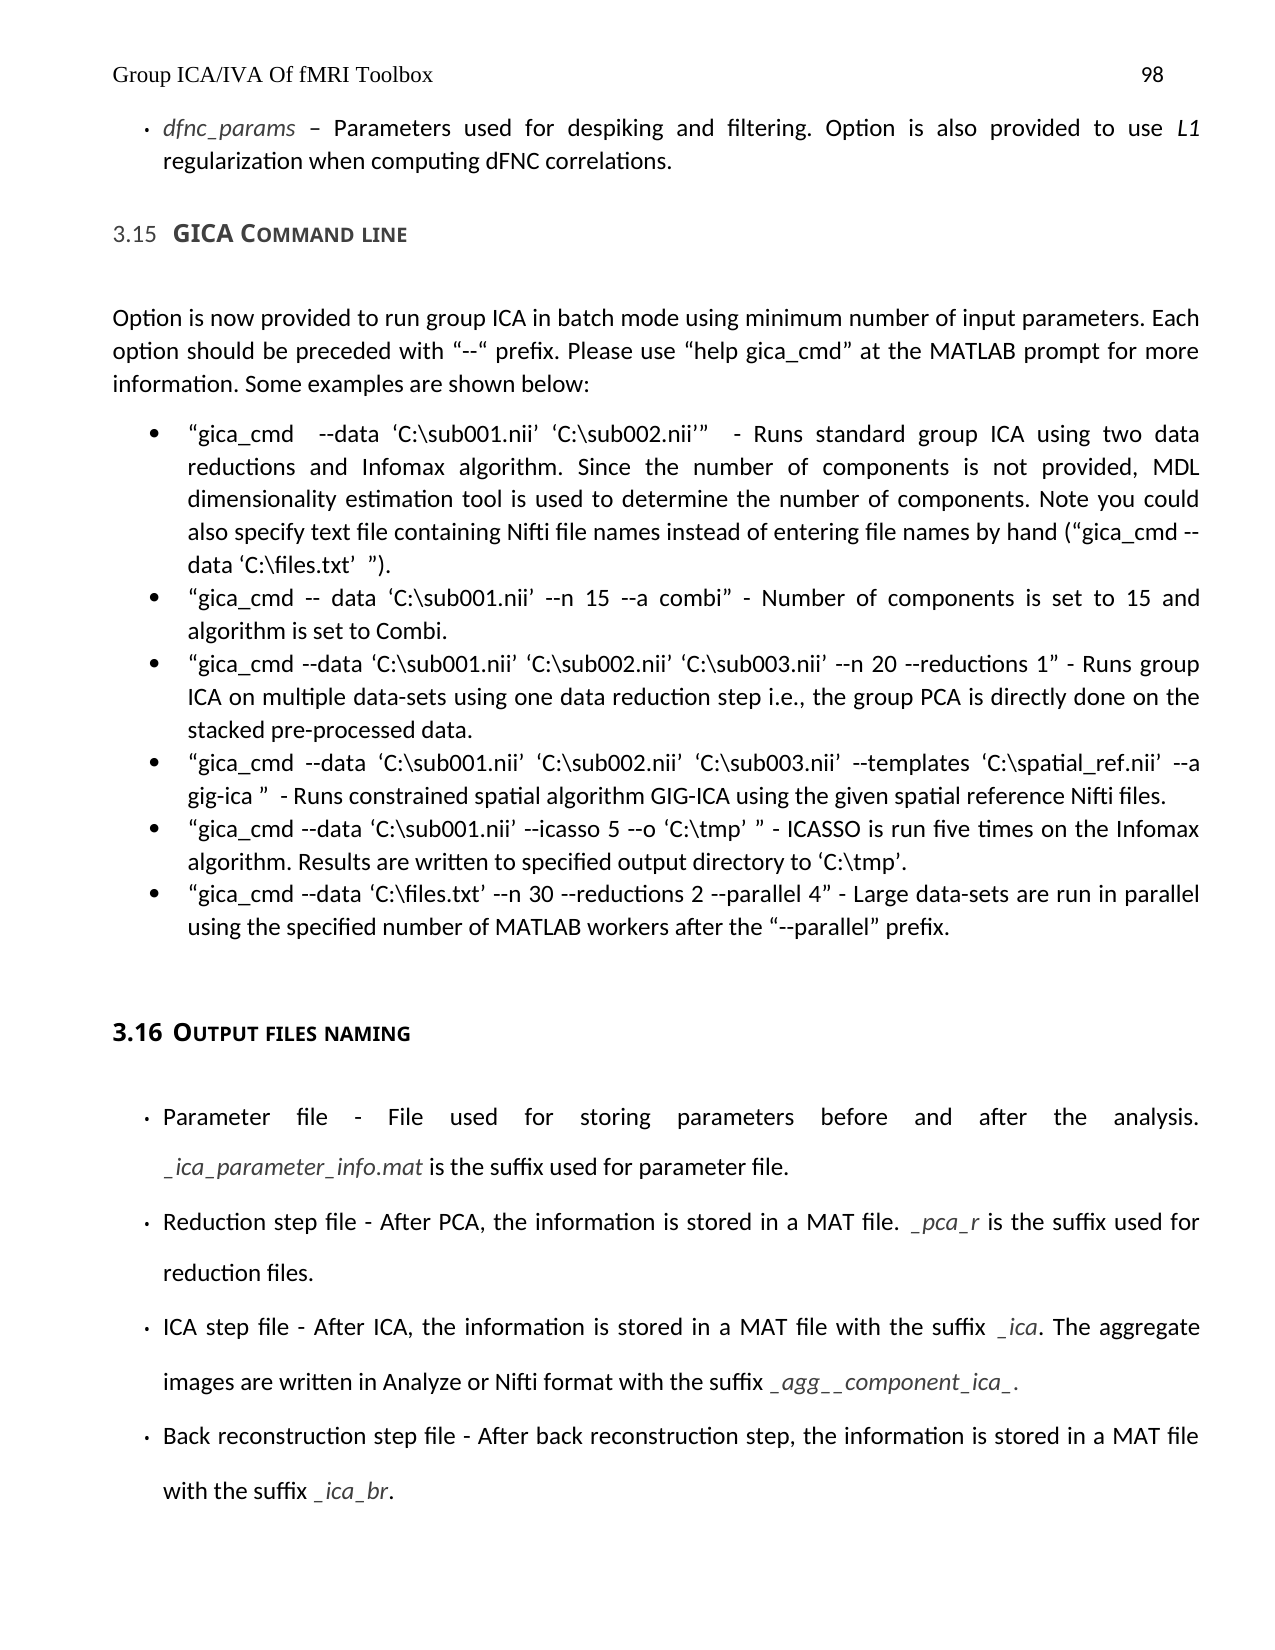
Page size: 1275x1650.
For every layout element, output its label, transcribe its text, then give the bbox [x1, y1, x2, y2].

list Parameter file - File used for storing parameters before and after the analysis. _ica_parameter_info.mat is the suffix used for parameter file. [142, 1101, 1200, 1182]
list ICA step file - After ICA, the information is stored in a MAT file with the suffix _ica. The aggregate images are written in Analyze or Nifti format with the suffix _agg__component_ica_. [142, 1311, 1200, 1396]
list “gica_cmd --data ‘C:\files.txt’ --n 30 --reductions 2 --parallel 4” - Large data-sets are run in parallel using the specified number of MATLAB workers after the “--parallel” prefix. [150, 878, 1202, 942]
list “gica_cmd -- data ‘C:\sub001.nii’ --n 15 --a combi” - Number of components is set to 15 and algorithm is set to Combi. [150, 582, 1202, 646]
subtitle GICA Command line [112, 216, 1202, 250]
text Option is now provided to run group ICA in batch mode using minimum number of input parameters. Each option should be preceded with “--“ prefix. Please use “help gica_cmd” at the MATLAB prompt for more information. Some examples are shown below: [112, 302, 1202, 399]
subtitle Output files naming [112, 1015, 1202, 1049]
list “gica_cmd --data ‘C:\sub001.nii’ ‘C:\sub002.nii’ ‘C:\sub003.nii’ --n 20 --reductions 1” - Runs group ICA on multiple data-sets using one data reduction step i.e., the group PCA is directly done on the stacked pre-processed data. [150, 648, 1202, 744]
list “gica_cmd --data ‘C:\sub001.nii’ ‘C:\sub002.nii’” - Runs standard group ICA using two data reductions and Infomax algorithm. Since the number of components is not provided, MDL dimensionality estimation tool is used to determine the number of components. Note you could also specify text file containing Nifti file names instead of entering file names by hand (“gica_cmd --data ‘C:\files.txt’ ”). [150, 418, 1202, 580]
list dfnc_params – Parameters used for despiking and filtering. Option is also provided to use L1 regularization when computing dFNC correlations. [142, 113, 1200, 176]
list “gica_cmd --data ‘C:\sub001.nii’ ‘C:\sub002.nii’ ‘C:\sub003.nii’ --templates ‘C:\spatial_ref.nii’ --a gig-ica ” - Runs constrained spatial algorithm GIG-ICA using the given spatial reference Nifti files. [150, 747, 1202, 810]
list Back reconstruction step file - After back reconstruction step, the information is stored in a MAT file with the suffix _ica_br. [142, 1421, 1200, 1505]
list “gica_cmd --data ‘C:\sub001.nii’ --icasso 5 --o ‘C:\tmp’ ” - ICASSO is run five times on the Infomax algorithm. Results are written to specified output directory to ‘C:\tmp’. [150, 813, 1202, 876]
list Reduction step file - After PCA, the information is stored in a MAT file. _pca_r is the suffix used for reduction files. [142, 1206, 1200, 1287]
